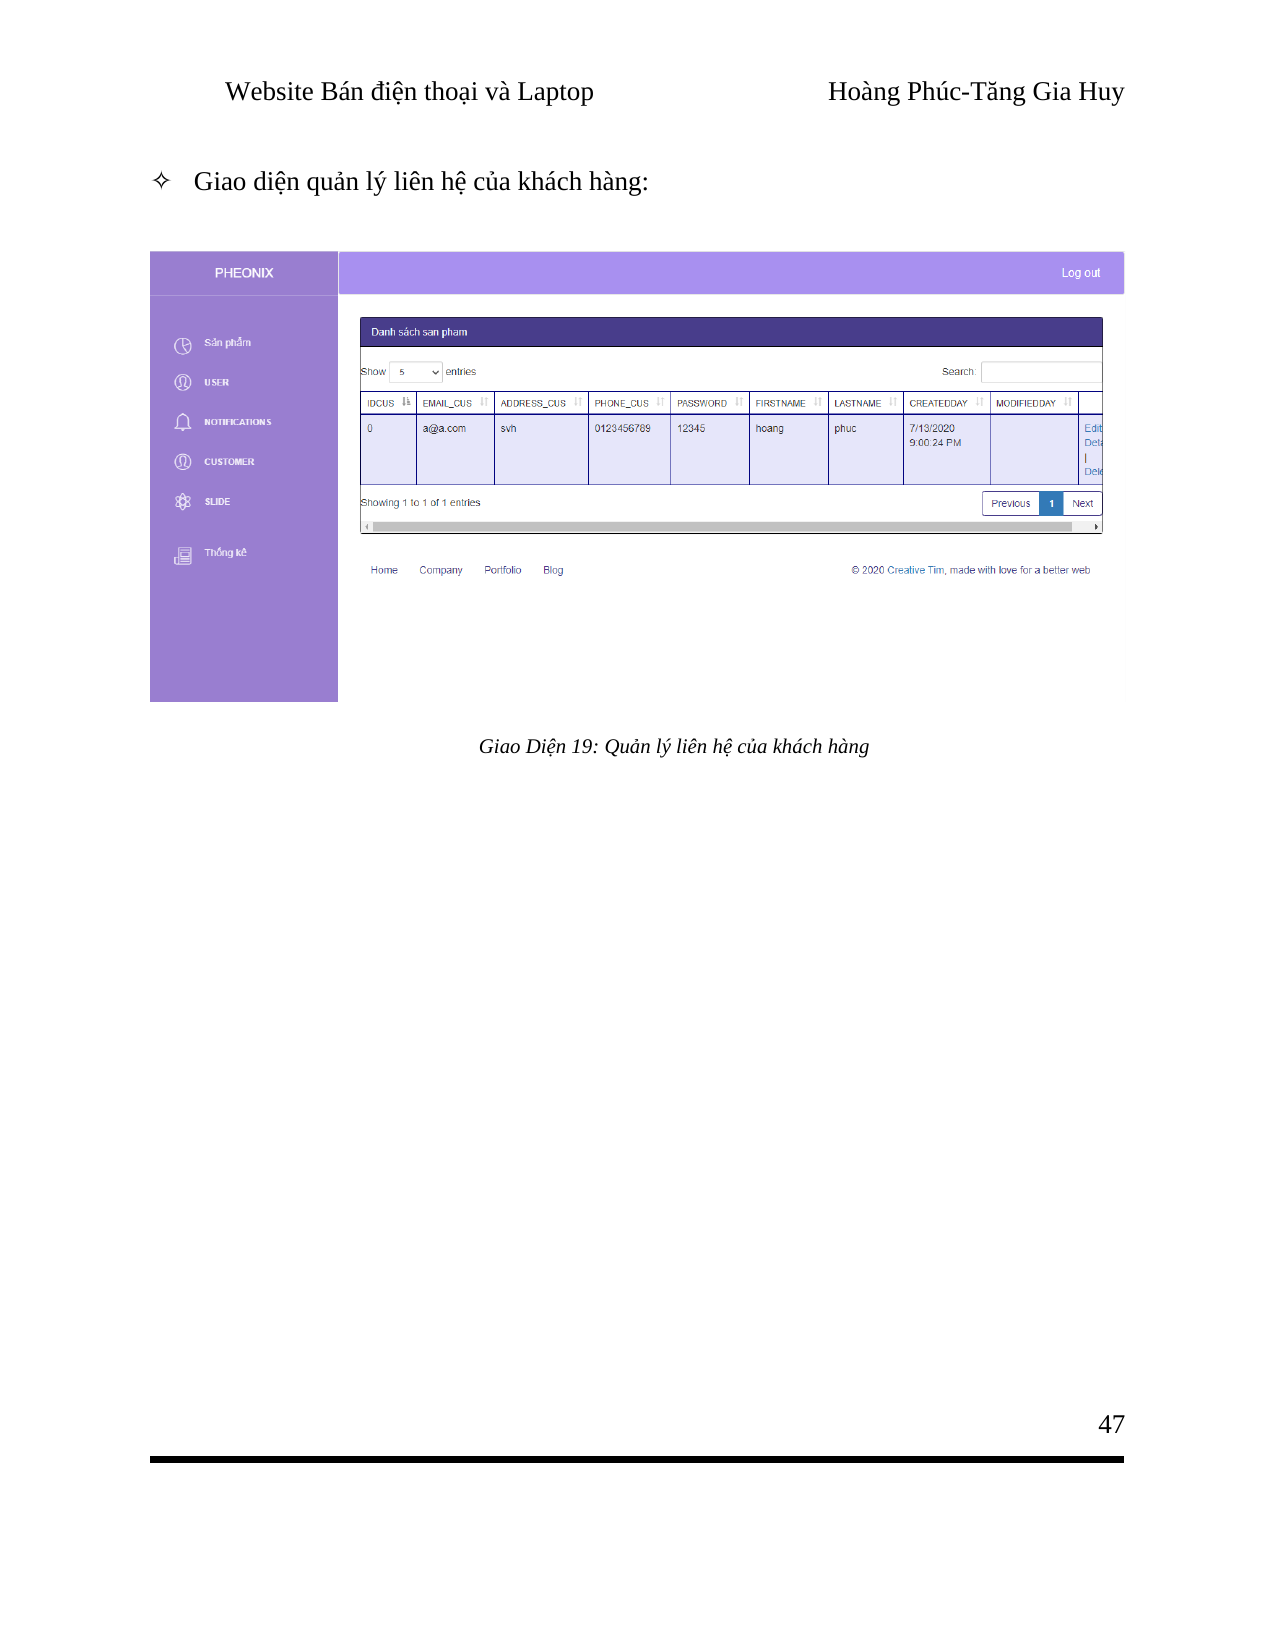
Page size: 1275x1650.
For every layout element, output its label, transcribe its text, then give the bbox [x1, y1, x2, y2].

text Giao Diện 19: Quản lý liên hệ của khách hàng [150, 734, 1125, 758]
list Giao diện quản lý liên hệ của khách hàng: [150, 150, 1125, 206]
picture [150, 250, 1125, 702]
